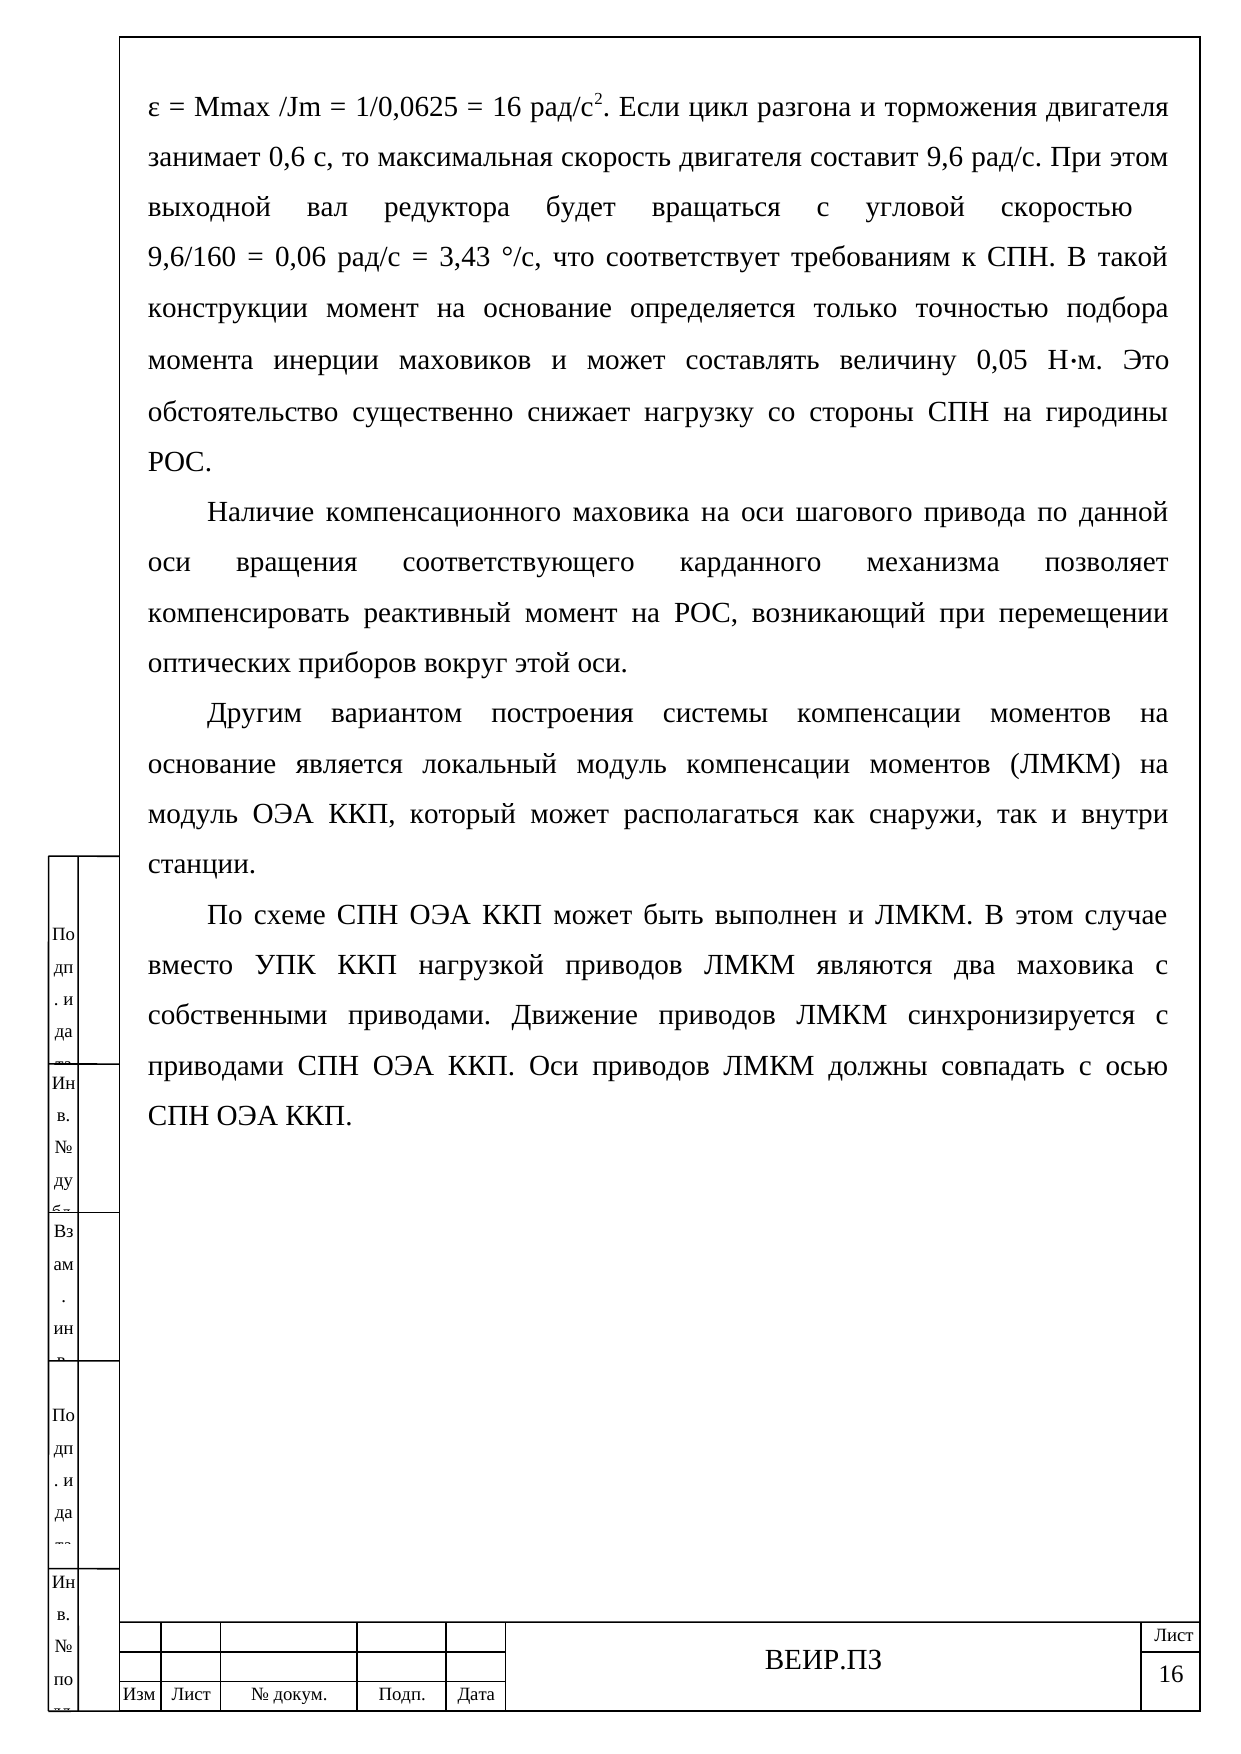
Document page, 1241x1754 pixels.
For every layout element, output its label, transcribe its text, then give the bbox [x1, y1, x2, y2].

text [148, 89, 1169, 477]
text Другим вариантом построения системы компенсации моментов на основание является локальный модуль компенсации моментов (ЛМКМ) на модуль ОЭА ККП, который может располагаться как снаружи, так и внутри станции. [148, 696, 1169, 880]
text По схеме СПН ОЭА ККП может быть выполнен и ЛМКМ. В этом случае вместо УПК ККП нагрузкой приводов ЛМКМ являются два маховика с собственными приводами. Движение приводов ЛМКМ синхронизируется с приводами СПН ОЭА ККП. Оси приводов ЛМКМ должны совпадать с осью СПН ОЭА ККП. [148, 897, 1169, 1132]
text Наличие компенсационного маховика на оси шагового привода по данной оси вращения соответствующего карданного механизма позволяет компенсировать реактивный момент на РОС, возникающий при перемещении оптических приборов вокруг этой оси. [148, 494, 1169, 679]
